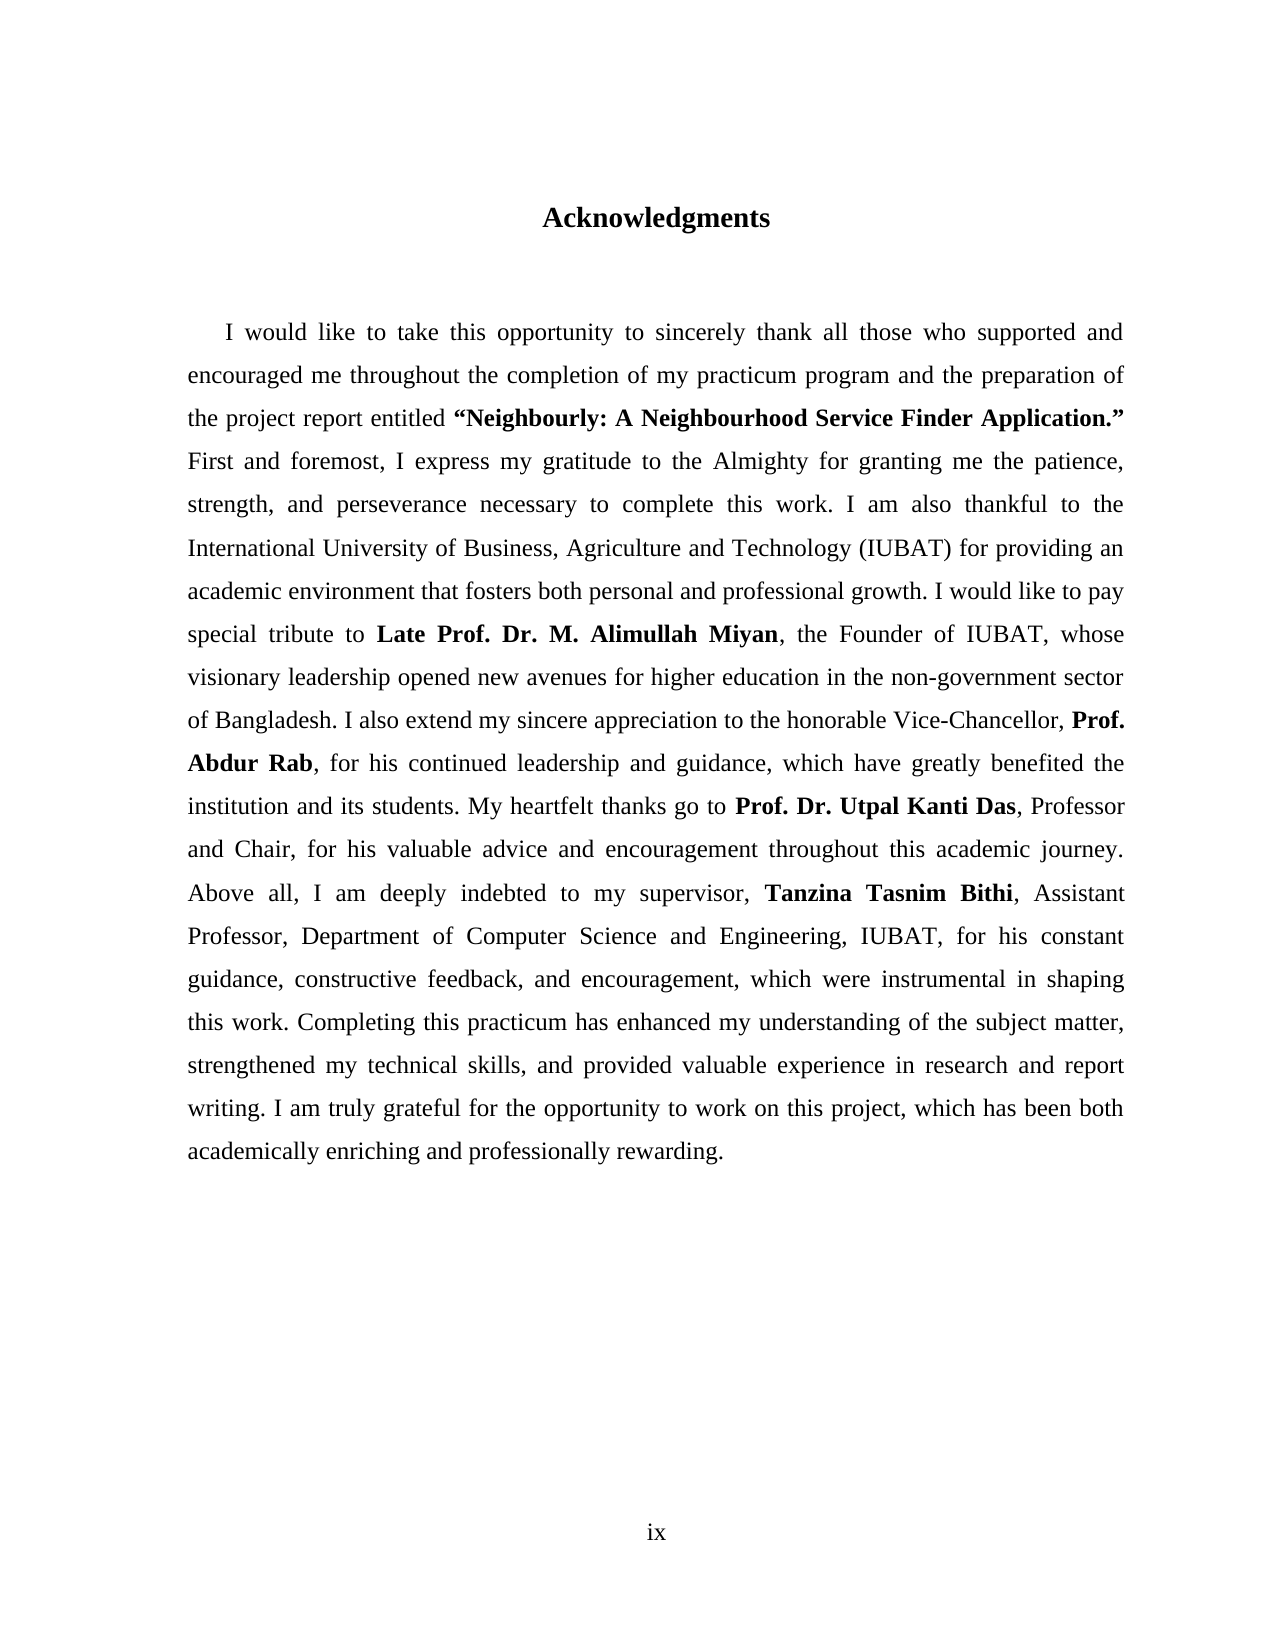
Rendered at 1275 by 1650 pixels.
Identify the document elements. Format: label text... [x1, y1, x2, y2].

text I would like to take this opportunity to sincerely thank all those who supported and encouraged me throughout the completion of my practicum program and the preparation of the project report entitled “Neighbourly: A Neighbourhood Service Finder Application.” First and foremost, I express my gratitude to the Almighty for granting me the patience, strength, and perseverance necessary to complete this work. I am also thankful to the International University of Business, Agriculture and Technology (IUBAT) for providing an academic environment that fosters both personal and professional growth. I would like to pay special tribute to Late Prof. Dr. M. Alimullah Miyan, the Founder of IUBAT, whose visionary leadership opened new avenues for higher education in the non-government sector of Bangladesh. I also extend my sincere appreciation to the honorable Vice-Chancellor, Prof. Abdur Rab, for his continued leadership and guidance, which have greatly benefited the institution and its students. My heartfelt thanks go to Prof. Dr. Utpal Kanti Das, Professor and Chair, for his valuable advice and encouragement throughout this academic journey. Above all, I am deeply indebted to my supervisor, Tanzina Tasnim Bithi, Assistant Professor, Department of Computer Science and Engineering, IUBAT, for his constant guidance, constructive feedback, and encouragement, which were instrumental in shaping this work. Completing this practicum has enhanced my understanding of the subject matter, strengthened my technical skills, and provided valuable experience in research and report writing. I am truly grateful for the opportunity to work on this project, which has been both academically enriching and professionally rewarding. [187, 1020, 1125, 1165]
text I would like to take this opportunity to sincerely thank all those who supported and encouraged me throughout the completion of my practicum program and the preparation of the project report entitled “Neighbourly: A Neighbourhood Service Finder Application.” First and foremost, I express my gratitude to the Almighty for granting me the patience, strength, and perseverance necessary to complete this work. I am also thankful to the International University of Business, Agriculture and Technology (IUBAT) for providing an academic environment that fosters both personal and professional growth. I would like to pay special tribute to Late Prof. Dr. M. Alimullah Miyan, the Founder of IUBAT, whose visionary leadership opened new avenues for higher education in the non-government sector of Bangladesh. I also extend my sincere appreciation to the honorable Vice-Chancellor, Prof. Abdur Rab, for his continued leadership and guidance, which have greatly benefited the institution and its students. My heartfelt thanks go to Prof. Dr. Utpal Kanti Das, Professor and Chair, for his valuable advice and encouragement throughout this academic journey. Above all, I am deeply indebted to my supervisor, Tanzina Tasnim Bithi, Assistant Professor, Department of Computer Science and Engineering, IUBAT, for his constant guidance, constructive feedback, and encouragement, which were instrumental in shaping this work. Completing this practicum has enhanced my understanding of the subject matter, strengthened my technical skills, and provided valuable experience in research and report writing. I am truly grateful for the opportunity to work on this project, which has been both academically enriching and professionally rewarding. [187, 416, 1125, 674]
text I would like to take this opportunity to sincerely thank all those who supported and encouraged me throughout the completion of my practicum program and the preparation of the project report entitled “Neighbourly: A Neighbourhood Service Finder Application.” First and foremost, I express my gratitude to the Almighty for granting me the patience, strength, and perseverance necessary to complete this work. I am also thankful to the International University of Business, Agriculture and Technology (IUBAT) for providing an academic environment that fosters both personal and professional growth. I would like to pay special tribute to Late Prof. Dr. M. Alimullah Miyan, the Founder of IUBAT, whose visionary leadership opened new avenues for higher education in the non-government sector of Bangladesh. I also extend my sincere appreciation to the honorable Vice-Chancellor, Prof. Abdur Rab, for his continued leadership and guidance, which have greatly benefited the institution and its students. My heartfelt thanks go to Prof. Dr. Utpal Kanti Das, Professor and Chair, for his valuable advice and encouragement throughout this academic journey. Above all, I am deeply indebted to my supervisor, Tanzina Tasnim Bithi, Assistant Professor, Department of Computer Science and Engineering, IUBAT, for his constant guidance, constructive feedback, and encouragement, which were instrumental in shaping this work. Completing this practicum has enhanced my understanding of the subject matter, strengthened my technical skills, and provided valuable experience in research and report writing. I am truly grateful for the opportunity to work on this project, which has been both academically enriching and professionally rewarding. [187, 771, 1125, 900]
subtitle Acknowledgments [187, 200, 1125, 233]
text I would like to take this opportunity to sincerely thank all those who supported and encouraged me throughout the completion of my practicum program and the preparation of the project report entitled “Neighbourly: A Neighbourhood Service Finder Application.” First and foremost, I express my gratitude to the Almighty for granting me the patience, strength, and perseverance necessary to complete this work. I am also thankful to the International University of Business, Agriculture and Technology (IUBAT) for providing an academic environment that fosters both personal and professional growth. I would like to pay special tribute to Late Prof. Dr. M. Alimullah Miyan, the Founder of IUBAT, whose visionary leadership opened new avenues for higher education in the non-government sector of Bangladesh. I also extend my sincere appreciation to the honorable Vice-Chancellor, Prof. Abdur Rab, for his continued leadership and guidance, which have greatly benefited the institution and its students. My heartfelt thanks go to Prof. Dr. Utpal Kanti Das, Professor and Chair, for his valuable advice and encouragement throughout this academic journey. Above all, I am deeply indebted to my supervisor, Tanzina Tasnim Bithi, Assistant Professor, Department of Computer Science and Engineering, IUBAT, for his constant guidance, constructive feedback, and encouragement, which were instrumental in shaping this work. Completing this practicum has enhanced my understanding of the subject matter, strengthened my technical skills, and provided valuable experience in research and report writing. I am truly grateful for the opportunity to work on this project, which has been both academically enriching and professionally rewarding. [187, 901, 1125, 1019]
